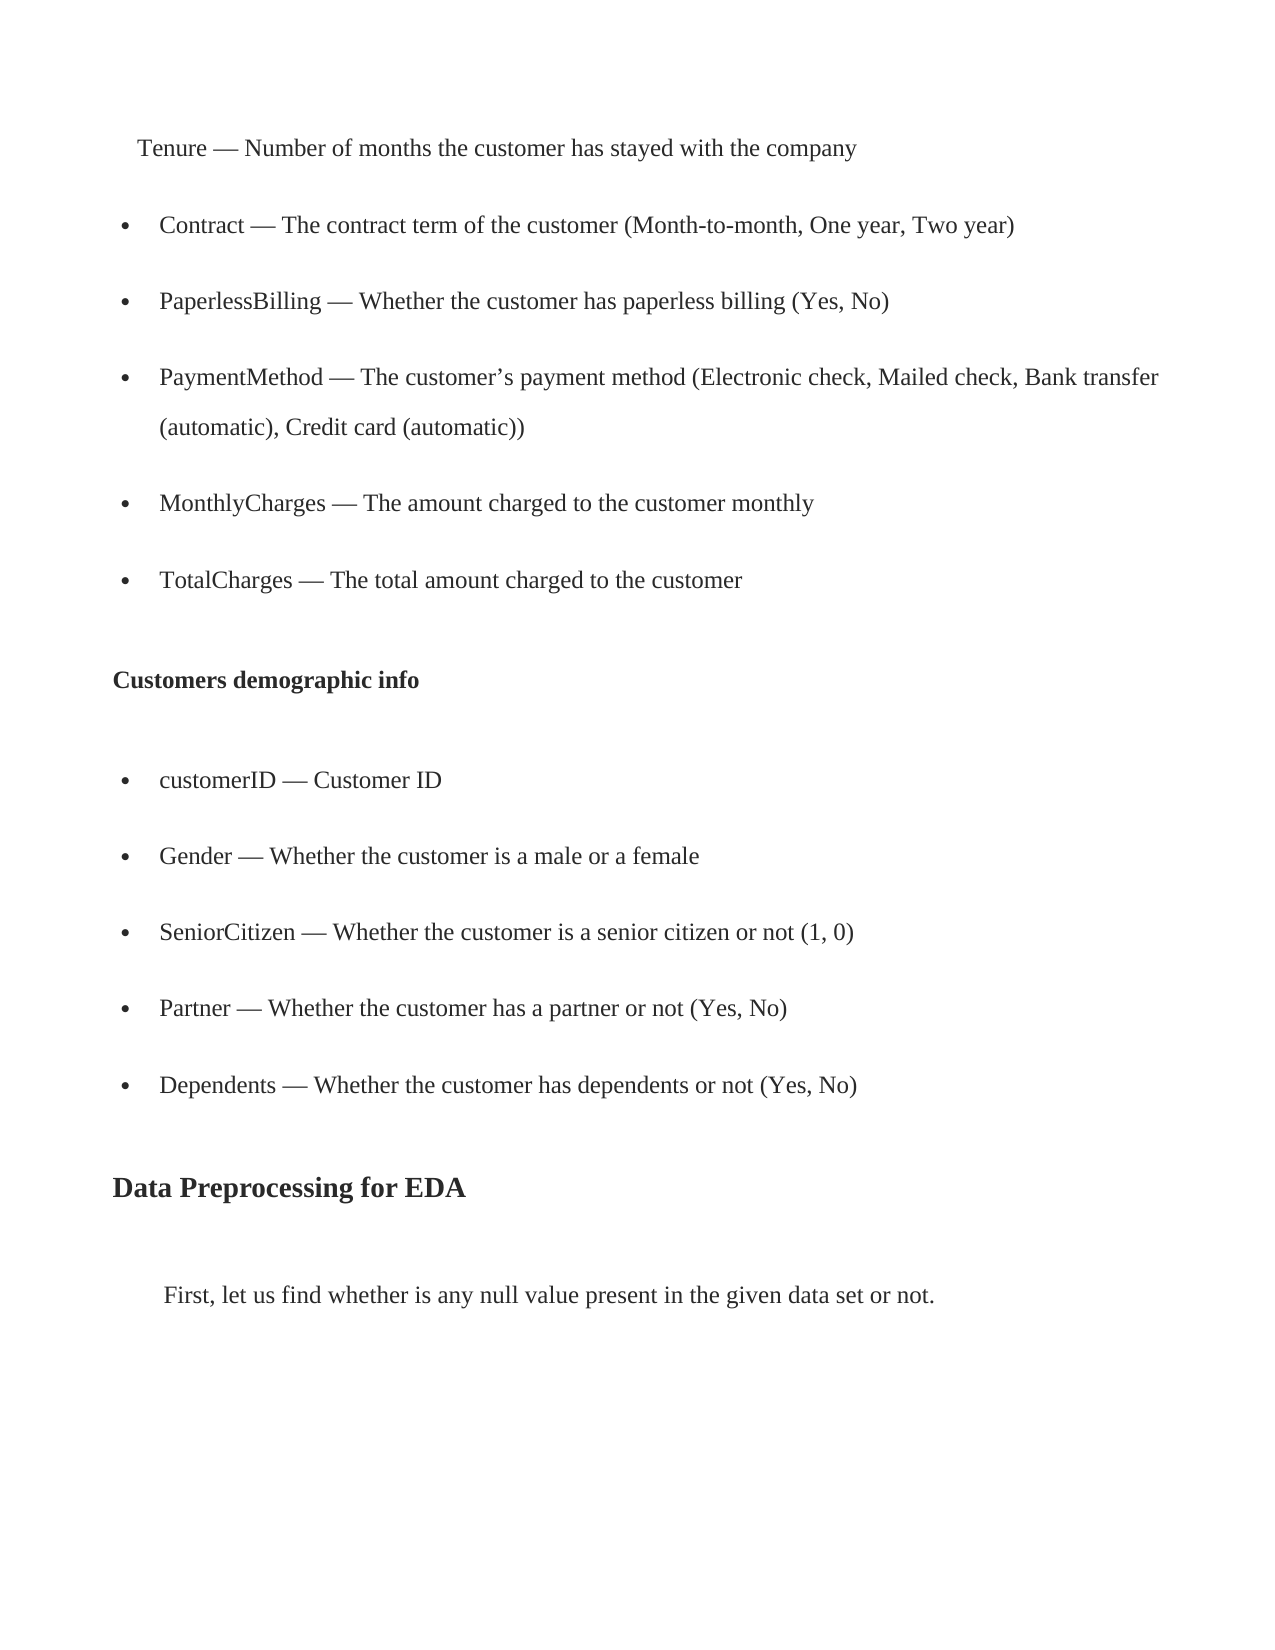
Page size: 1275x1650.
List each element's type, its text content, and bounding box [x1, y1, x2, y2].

list TotalCharges — The total amount charged to the customer [122, 543, 1163, 593]
subtitle Data Preprocessing for EDA [112, 1147, 1163, 1203]
list Dependents — Whether the customer has dependents or not (Yes, No) [122, 1048, 1163, 1098]
list PaperlessBilling — Whether the customer has paperless billing (Yes, No) [122, 265, 1163, 315]
list Gender — Whether the customer is a male or a female [122, 820, 1163, 870]
list Contract — The contract term of the customer (Month-to-month, One year, Two year) [122, 188, 1163, 238]
list Partner — Whether the customer has a partner or not (Yes, No) [122, 972, 1163, 1022]
subtitle First, let us find whether is any null value present in the given data set or not. [112, 1252, 1163, 1308]
text Tenure — Number of months the customer has stayed with the company [112, 112, 1163, 162]
list SeniorCitizen — Whether the customer is a senior citizen or not (1, 0) [122, 896, 1163, 946]
text Customers demographic info [112, 643, 1163, 693]
list PaymentMethod — The customer’s payment method (Electronic check, Mailed check, Bank transfer (automatic), Credit card (automatic)) [122, 341, 1163, 441]
list MonthlyCharges — The amount charged to the customer monthly [122, 467, 1163, 517]
list customerID — Customer ID [122, 743, 1163, 793]
